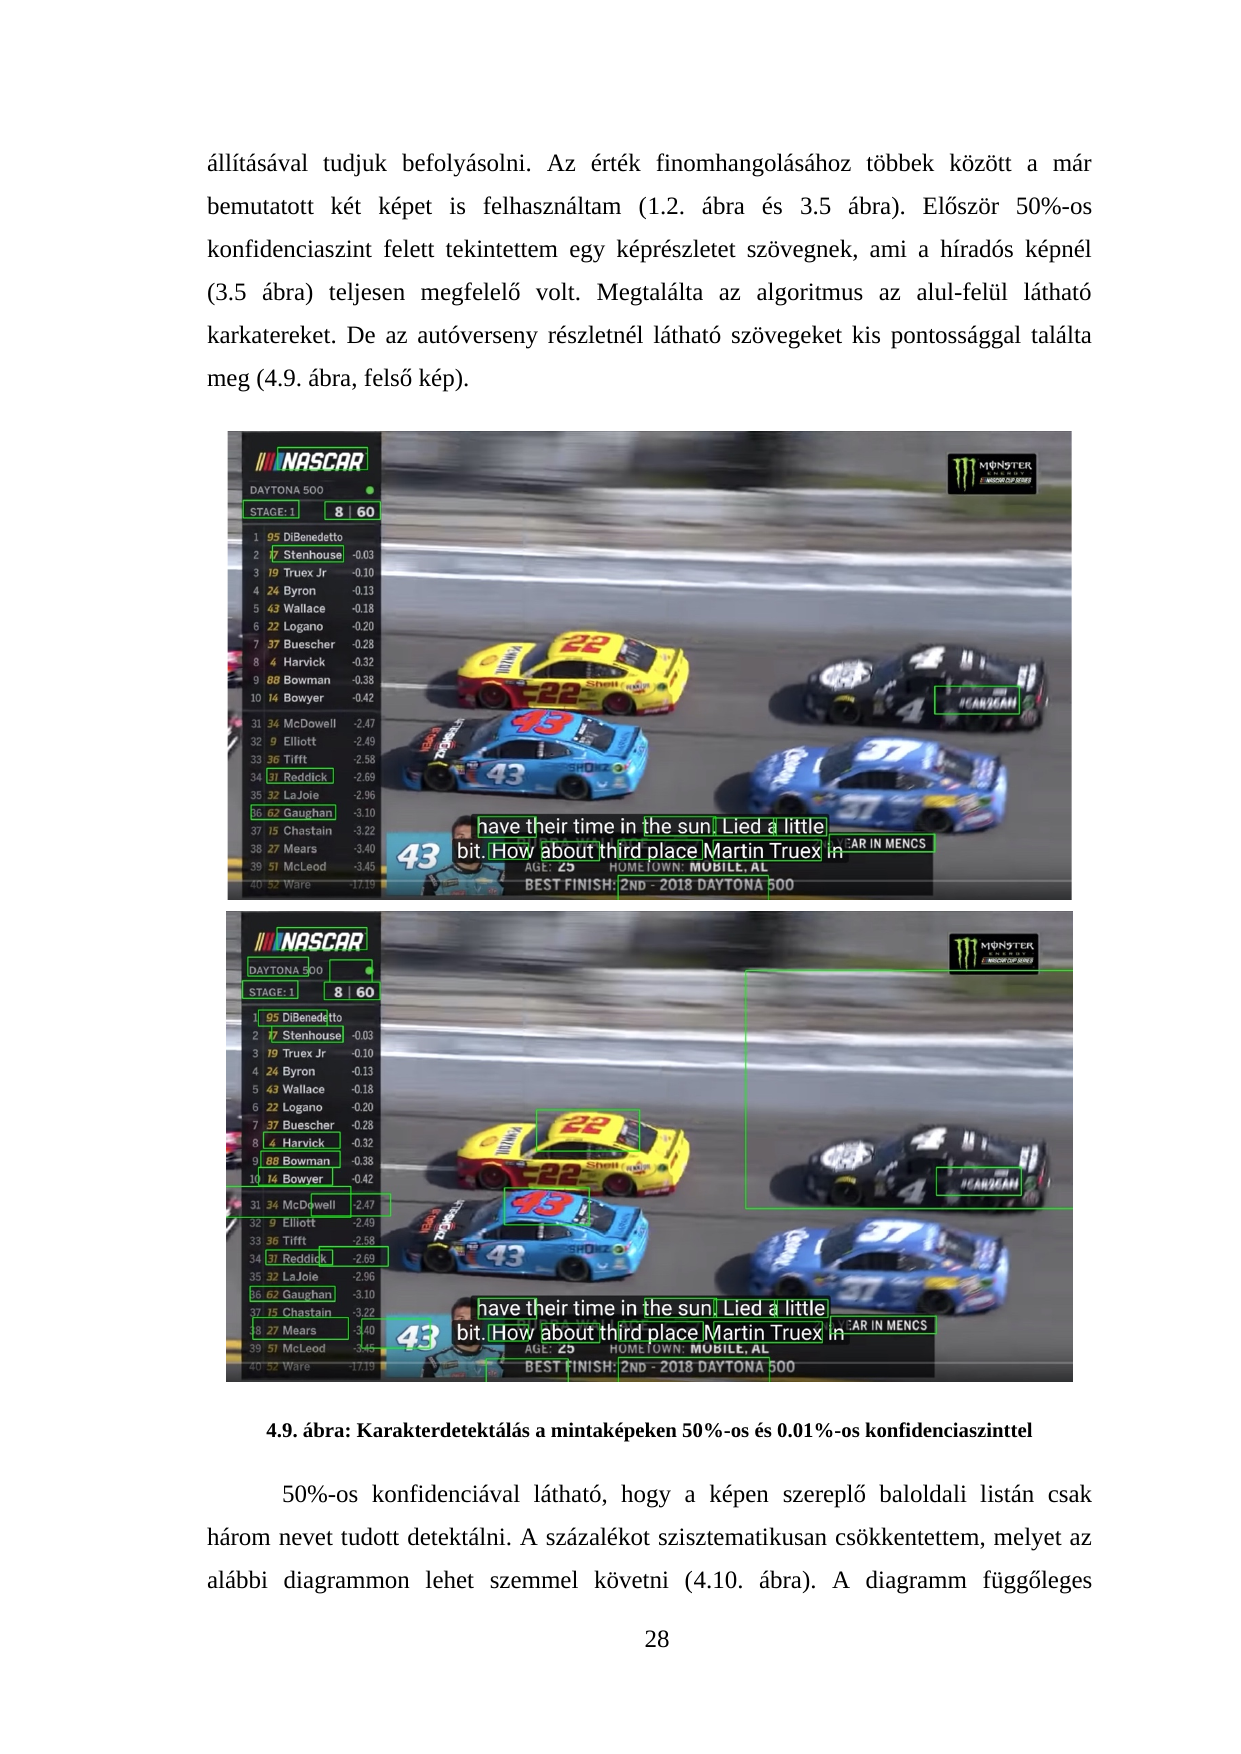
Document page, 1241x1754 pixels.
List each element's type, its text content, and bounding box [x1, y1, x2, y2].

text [207, 148, 1092, 392]
picture [227, 431, 1072, 900]
picture [226, 911, 1073, 1382]
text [207, 1479, 1092, 1594]
